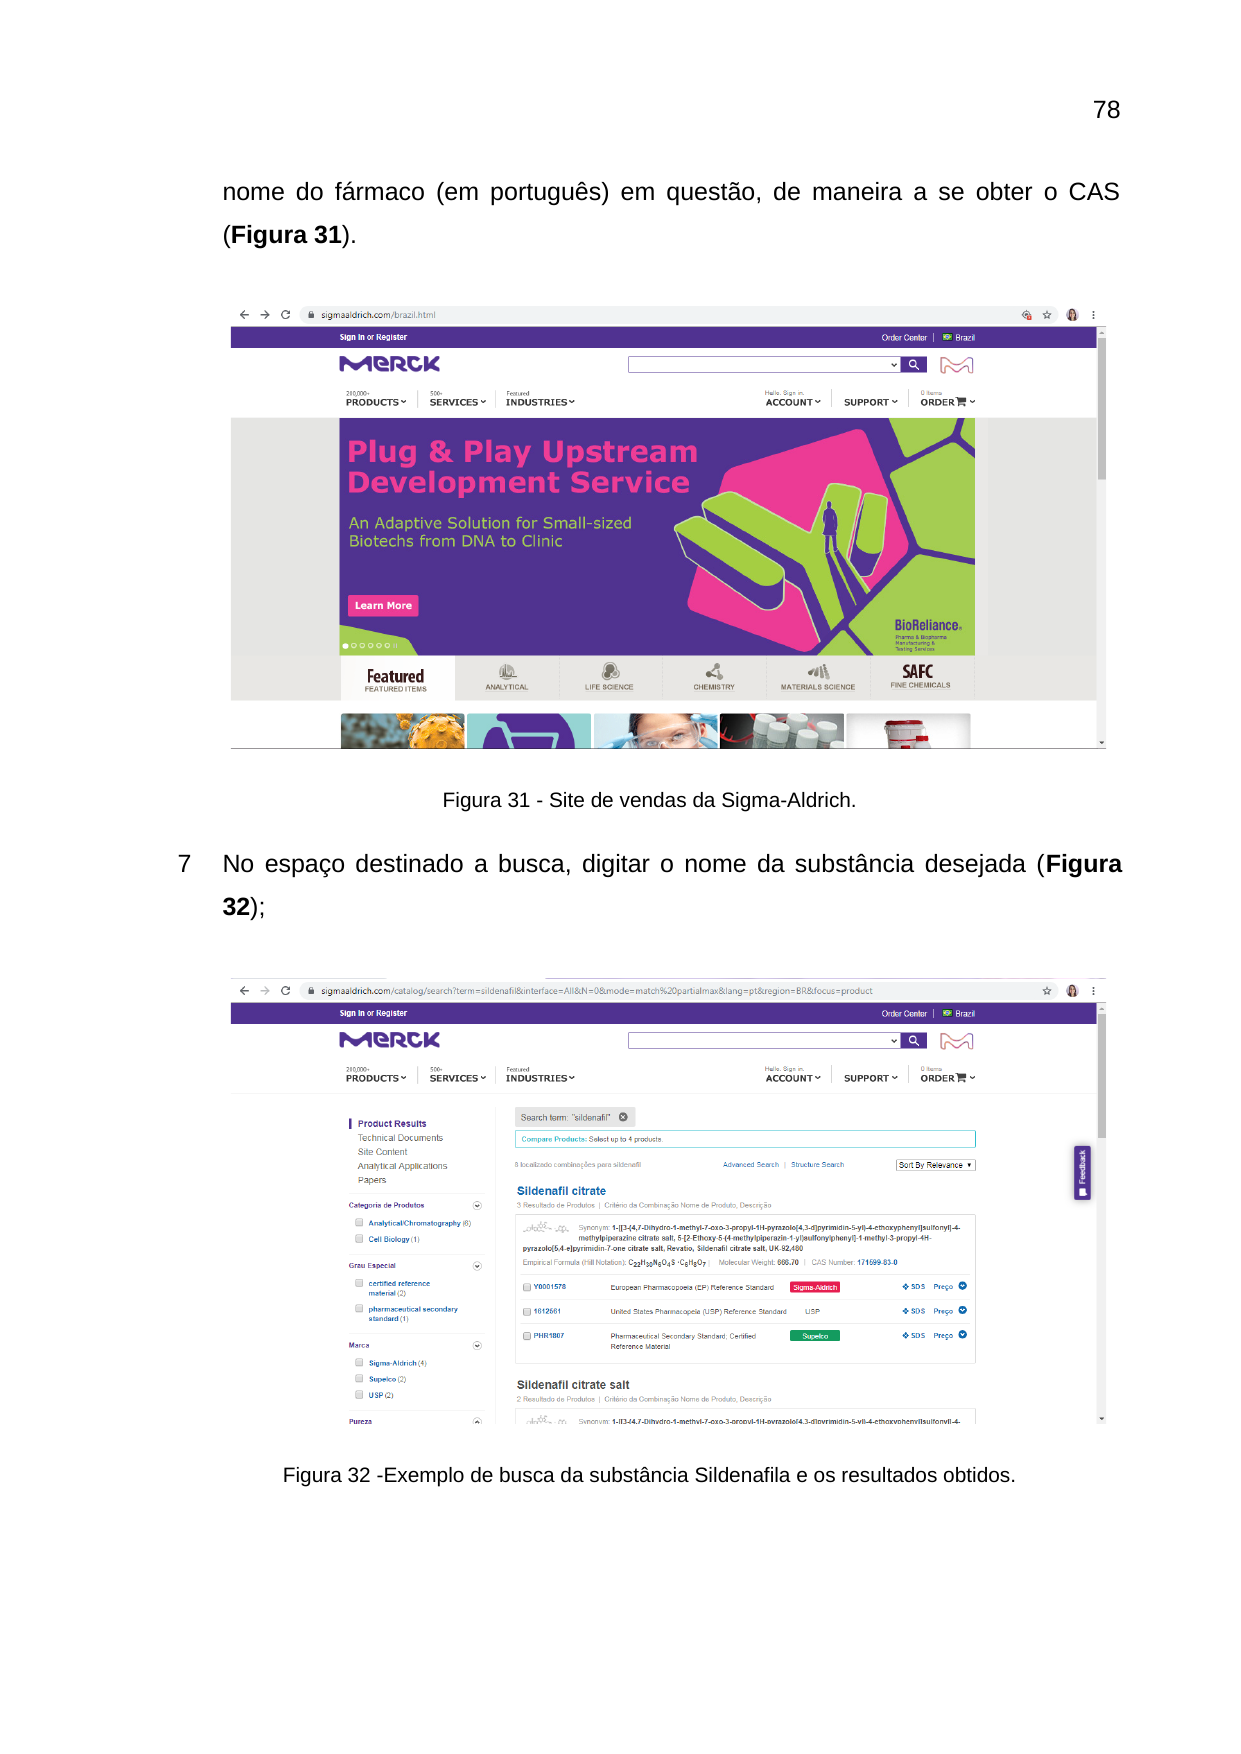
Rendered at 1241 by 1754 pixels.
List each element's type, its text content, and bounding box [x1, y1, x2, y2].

list No espaço destinado a busca, digitar o nome da substância desejada (Figura 32); [177, 849, 1122, 921]
picture [230, 978, 1107, 1424]
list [177, 177, 1122, 249]
picture [230, 306, 1107, 749]
